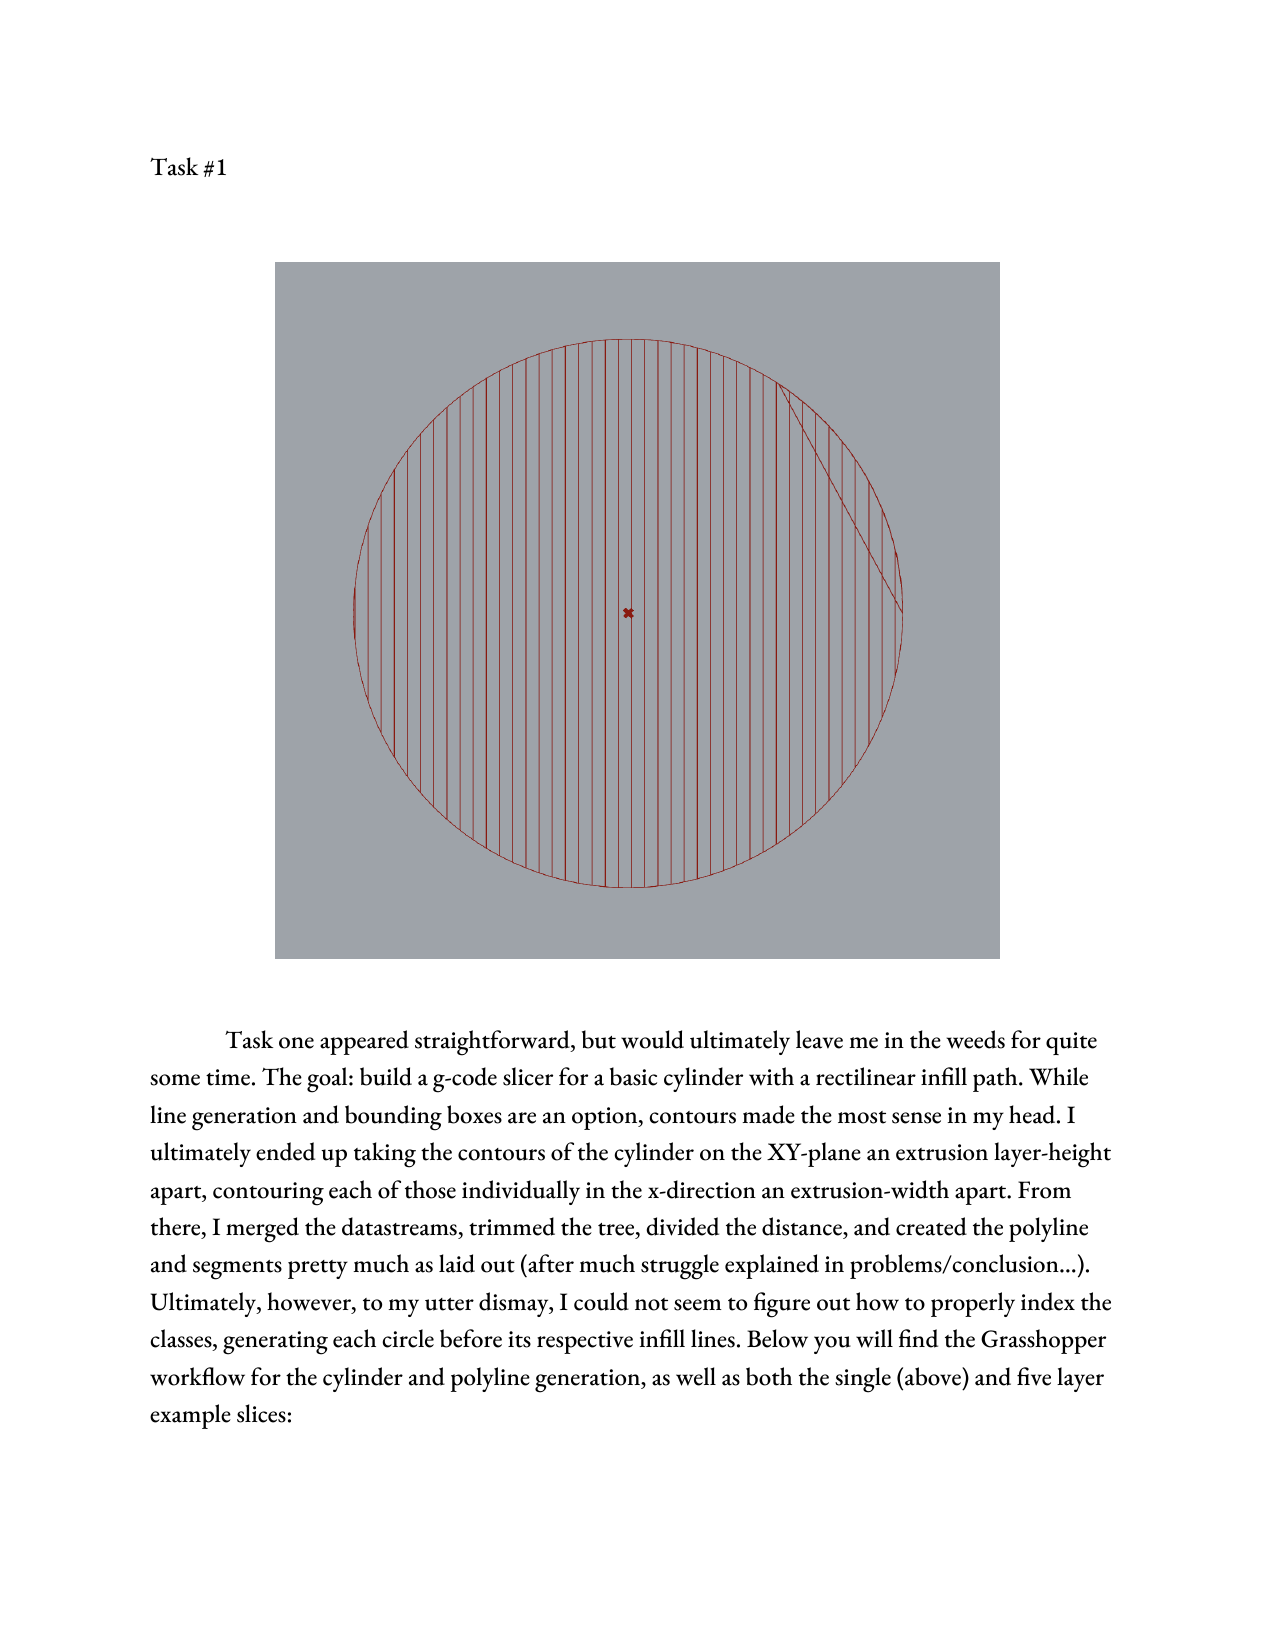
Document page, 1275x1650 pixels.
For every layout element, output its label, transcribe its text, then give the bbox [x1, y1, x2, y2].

picture [275, 262, 1000, 959]
text Task #1 [150, 150, 1125, 183]
text Task one appeared straightforward, but would ultimately leave me in the weeds for quite some time. The goal: build a g-code slicer for a basic cylinder with a rectilinear infill path. While line generation and bounding boxes are an option, contours made the most sense in my head. I ultimately ended up taking the contours of the cylinder on the XY-plane an extrusion layer-height apart, contouring each of those individually in the x-direction an extrusion-width apart. From there, I merged the datastreams, trimmed the tree, divided the distance, and created the polyline and segments pretty much as laid out (after much struggle explained in problems/conclusion…). Ultimately, however, to my utter dismay, I could not seem to figure out how to properly index the classes, generating each circle before its respective infill lines. Below you will find the Grasshopper workflow for the cylinder and polyline generation, as well as both the single (above) and five layer example slices: [150, 1023, 1125, 1430]
